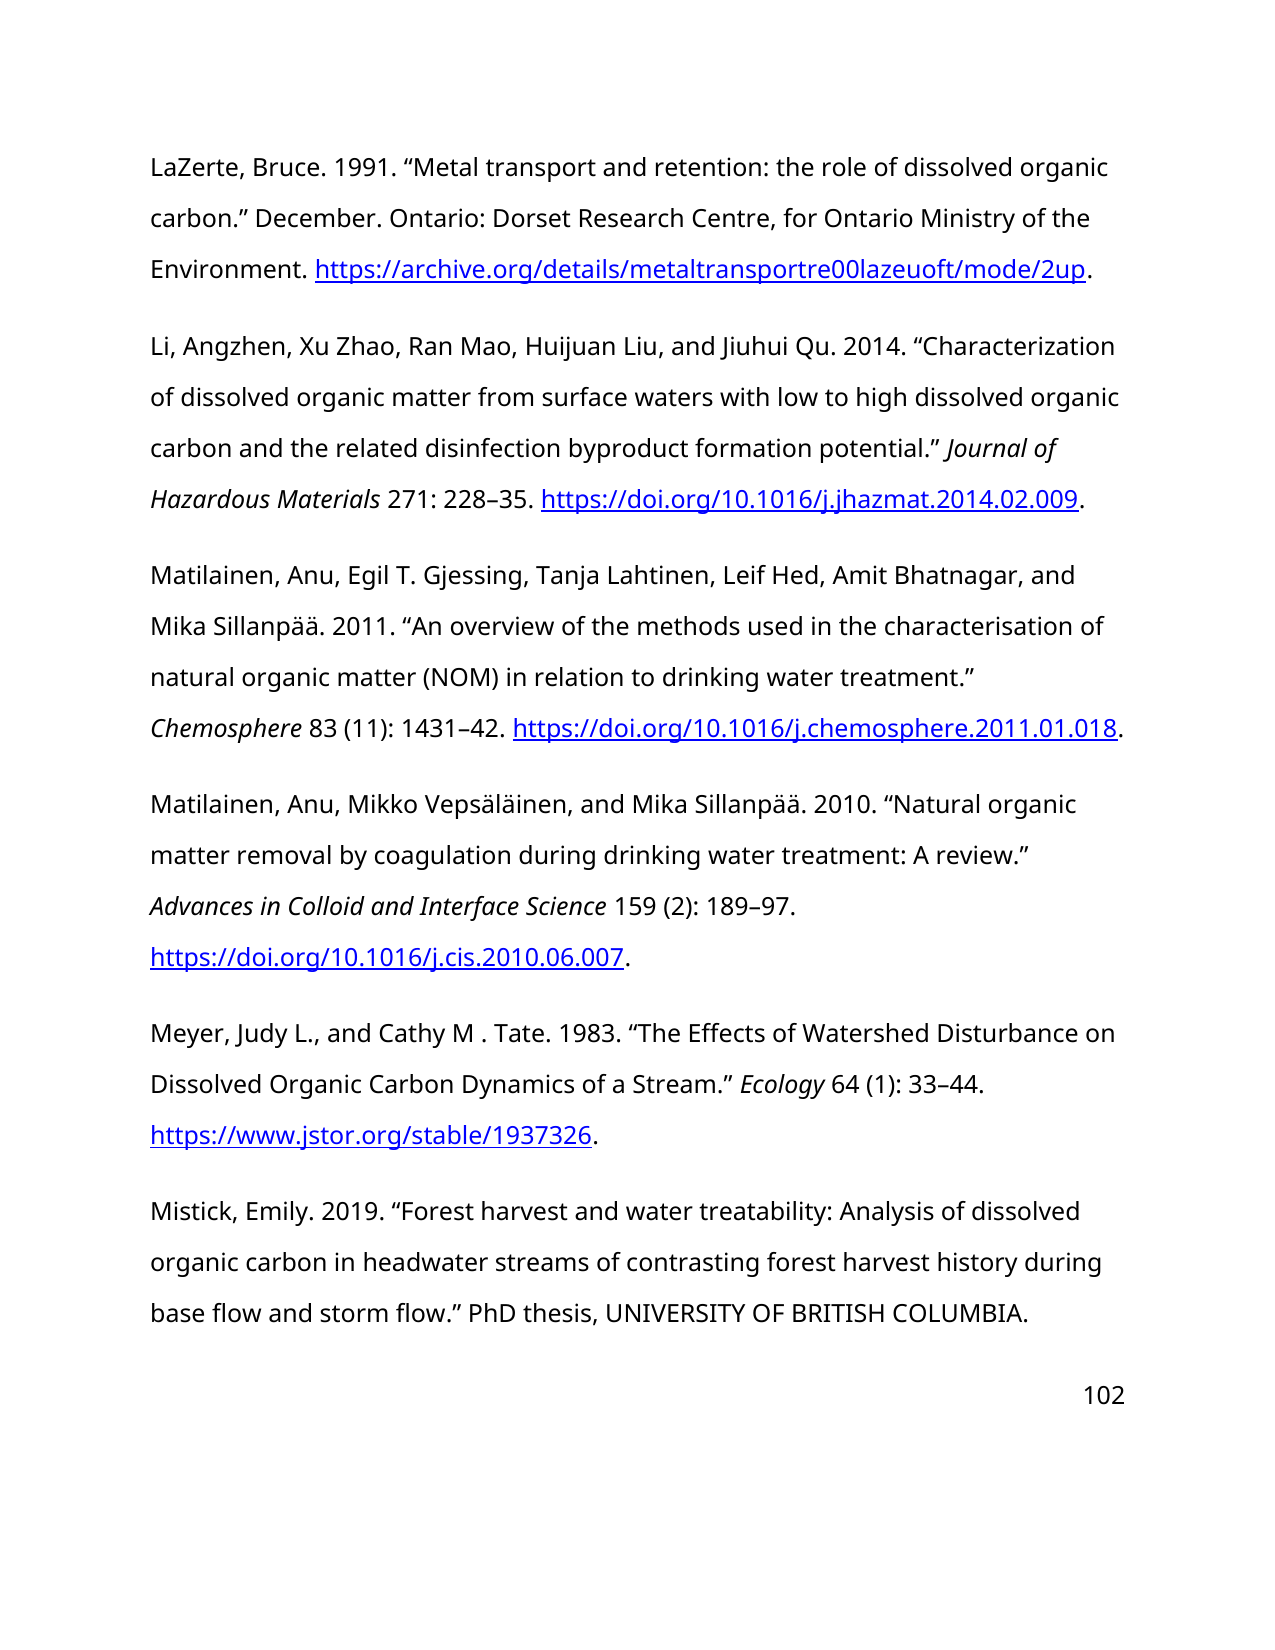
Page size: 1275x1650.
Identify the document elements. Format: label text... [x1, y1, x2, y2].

text Matilainen, Anu, Mikko Vepsäläinen, and Mika Sillanpää. 2010. “Natural organic matter removal by coagulation during drinking water treatment: A review.” Advances in Colloid and Interface Science 159 (2): 189–97. https://doi.org/10.1016/j.cis.2010.06.007. [150, 786, 1125, 974]
text Matilainen, Anu, Egil T. Gjessing, Tanja Lahtinen, Leif Hed, Amit Bhatnagar, and Mika Sillanpää. 2011. “An overview of the methods used in the characterisation of natural organic matter (NOM) in relation to drinking water treatment.” Chemosphere 83 (11): 1431–42. https://doi.org/10.1016/j.chemosphere.2011.01.018. [150, 557, 1125, 744]
text Meyer, Judy L., and Cathy M . Tate. 1983. “The Effects of Watershed Disturbance on Dissolved Organic Carbon Dynamics of a Stream.” Ecology 64 (1): 33–44. https://www.jstor.org/stable/1937326. [150, 1016, 1125, 1152]
text LaZerte, Bruce. 1991. “Metal transport and retention: the role of dissolved organic carbon.” December. Ontario: Dorset Research Centre, for Ontario Ministry of the Environment. https://archive.org/details/metaltransportre00lazeuoft/mode/2up. [150, 150, 1125, 286]
text Mistick, Emily. 2019. “Forest harvest and water treatability: Analysis of dissolved organic carbon in headwater streams of contrasting forest harvest history during base flow and storm flow.” PhD thesis, UNIVERSITY OF BRITISH COLUMBIA. [150, 1194, 1125, 1330]
text Li, Angzhen, Xu Zhao, Ran Mao, Huijuan Liu, and Jiuhui Qu. 2014. “Characterization of dissolved organic matter from surface waters with low to high dissolved organic carbon and the related disinfection byproduct formation potential.” Journal of Hazardous Materials 271: 228–35. https://doi.org/10.1016/j.jhazmat.2014.02.009. [150, 328, 1125, 515]
